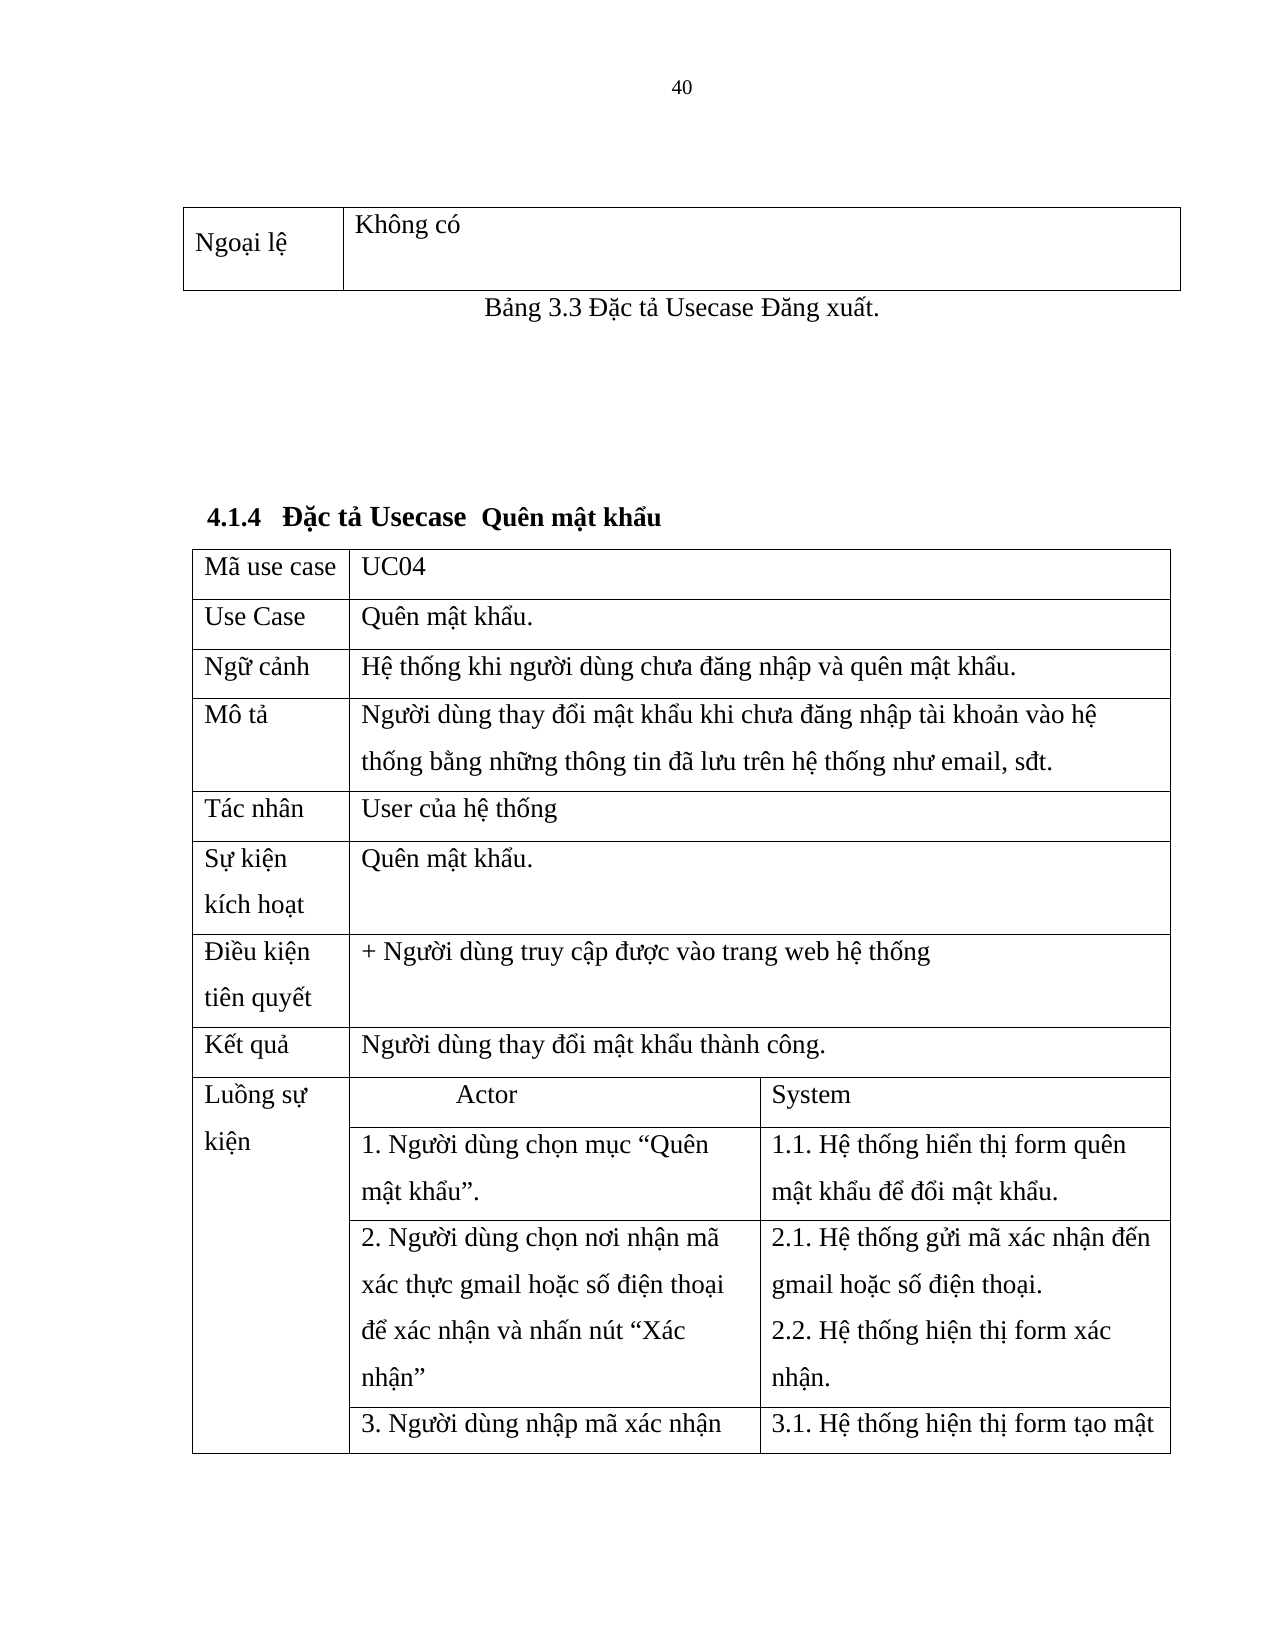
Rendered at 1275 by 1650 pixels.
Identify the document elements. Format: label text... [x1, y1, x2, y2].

table_cell Mô tả [193, 699, 349, 791]
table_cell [350, 1408, 760, 1453]
subtitle Đặc tả Usecase Quên mật khẩu [207, 499, 1157, 532]
table_cell 1.1. Hệ thống hiển thị form quên mật khẩu để đổi mật khẩu. [761, 1128, 1170, 1220]
table_header Mã use case [193, 550, 349, 599]
table_cell User của hệ thống [350, 792, 1170, 841]
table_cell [761, 1408, 1170, 1453]
table_cell Người dùng thay đổi mật khẩu khi chưa đăng nhập tài khoản vào hệ thống bằng những thông tin đã lưu trên hệ thống như email, sđt. [350, 699, 1170, 791]
table_cell + Người dùng truy cập được vào trang web hệ thống [350, 935, 1170, 1027]
table_cell Actor [350, 1078, 760, 1127]
table_cell Quên mật khẩu. [350, 600, 1170, 649]
table_cell 1. Người dùng chọn mục “Quên mật khẩu”. [350, 1128, 760, 1220]
table_cell Luồng sự kiện [193, 1078, 349, 1453]
table_cell Điều kiện tiên quyết [193, 935, 349, 1027]
table_cell Hệ thống khi người dùng chưa đăng nhập và quên mật khẩu. [350, 650, 1170, 698]
table_cell Không có [344, 208, 1180, 290]
table_cell Kết quả [193, 1028, 349, 1077]
table_cell Use Case [193, 600, 349, 649]
table_cell Ngoại lệ [184, 208, 343, 290]
table_cell Người dùng thay đổi mật khẩu thành công. [350, 1028, 1170, 1077]
table_cell Quên mật khẩu. [350, 842, 1170, 934]
table_header UC04 [350, 550, 1170, 599]
table_cell System [761, 1078, 1170, 1127]
table_cell Sự kiện kích hoạt [193, 842, 349, 934]
table_cell 2. Người dùng chọn nơi nhận mã xác thực gmail hoặc số điện thoại để xác nhận và nhấn nút “Xác nhận” [350, 1221, 760, 1407]
text Bảng 3.3 Đặc tả Usecase Đăng xuất. [207, 291, 1157, 322]
table_cell Ngữ cảnh [193, 650, 349, 698]
table_cell Tác nhân [193, 792, 349, 841]
table_cell 2.1. Hệ thống gửi mã xác nhận đến gmail hoặc số điện thoại. 2.2. Hệ thống hiện thị form xác nhận. [761, 1221, 1170, 1407]
